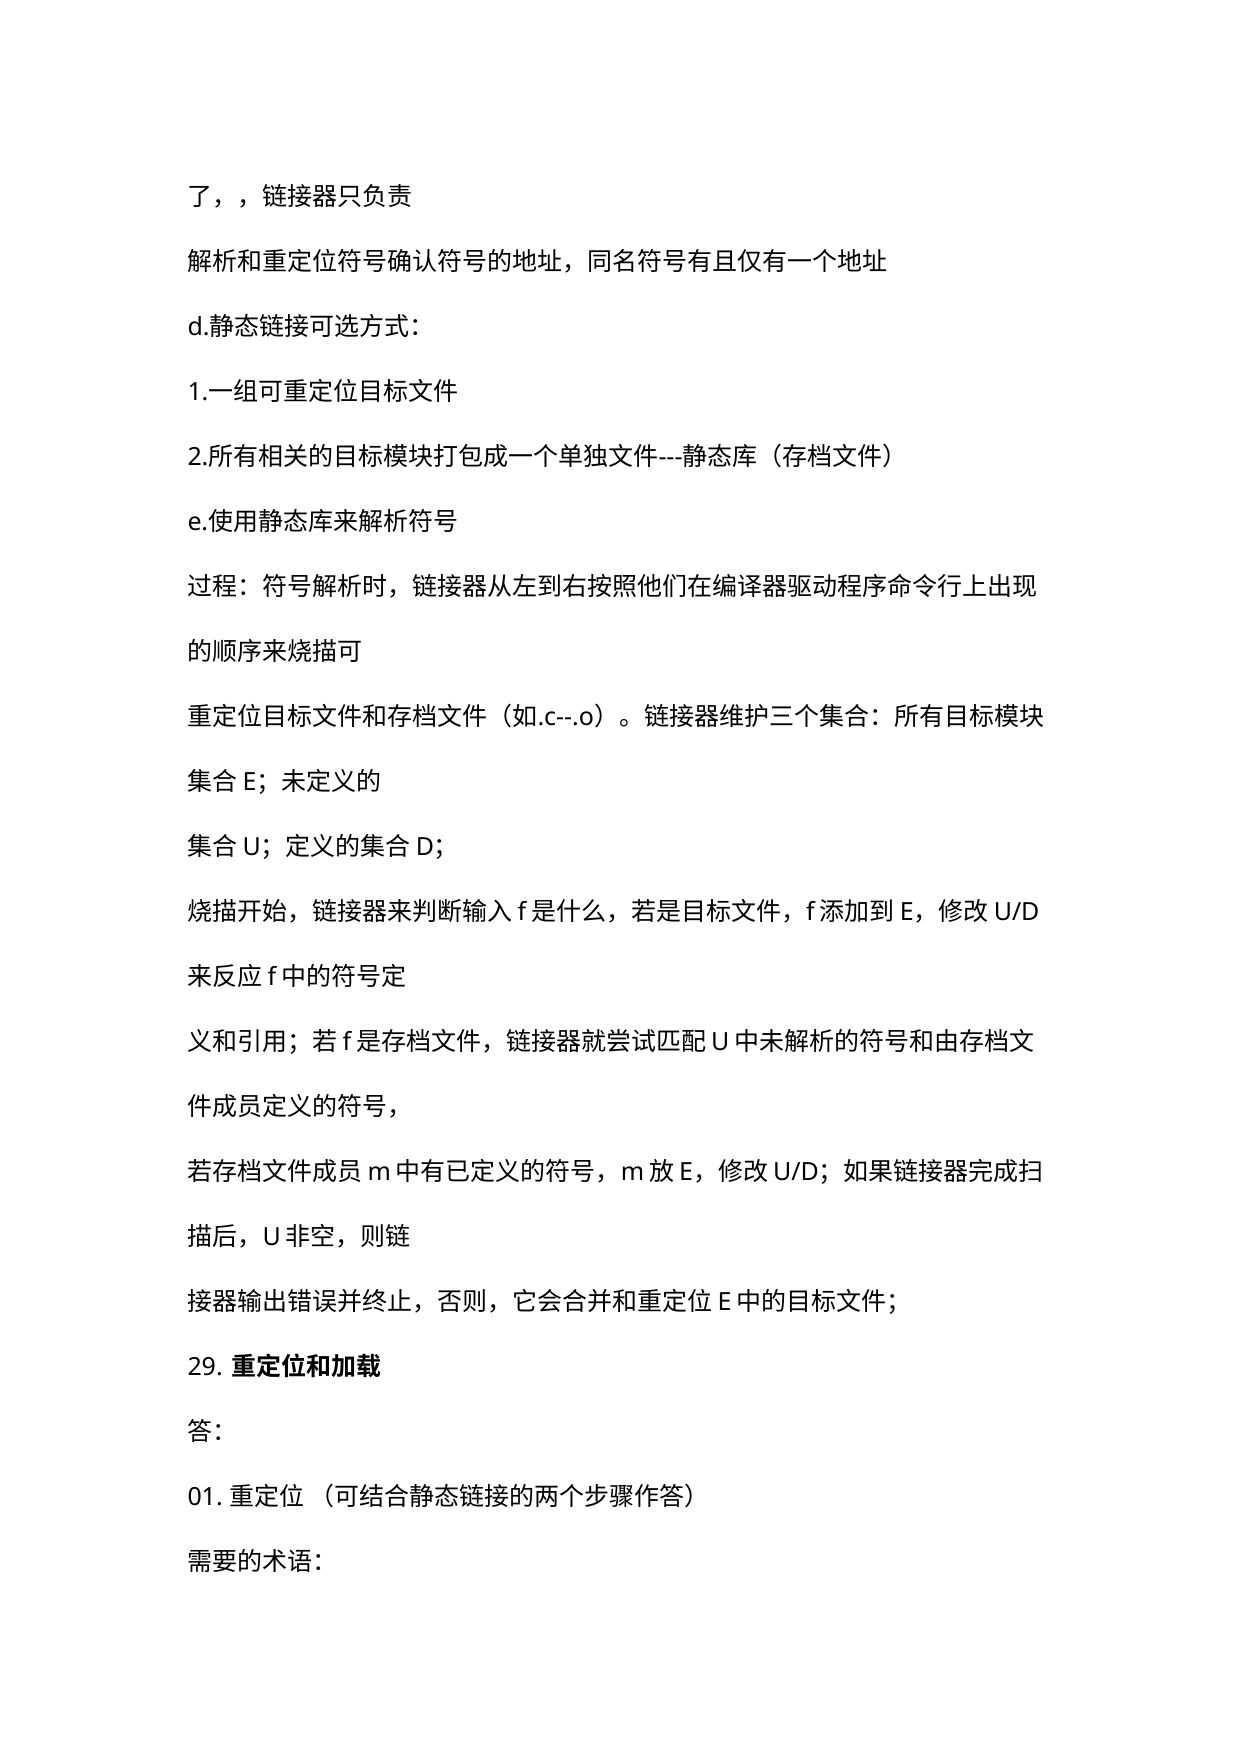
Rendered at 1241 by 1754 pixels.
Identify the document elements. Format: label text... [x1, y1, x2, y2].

text 需要的术语： [187, 1527, 1053, 1592]
list 重定位和加载 [187, 1332, 1053, 1397]
text e.使用静态库来解析符号 [187, 487, 1053, 552]
text 答： [187, 1397, 1053, 1462]
text 1.一组可重定位目标文件 [187, 357, 1053, 422]
text 接器输出错误并终止，否则，它会合并和重定位E中的目标文件； [187, 1267, 1053, 1332]
text 01. 重定位 （可结合静态链接的两个步骤作答） [187, 1462, 1053, 1527]
text 重定位目标文件和存档文件（如.c--.o）。链接器维护三个集合：所有目标模块集合E；未定义的 [187, 682, 1053, 812]
text 若存档文件成员m中有已定义的符号，m放E，修改U/D；如果链接器完成扫描后，U非空，则链 [187, 1137, 1053, 1267]
text d.静态链接可选方式： [187, 292, 1053, 357]
text 烧描开始，链接器来判断输入f是什么，若是目标文件，f添加到E，修改U/D来反应f中的符号定 [187, 877, 1053, 1007]
text 解析和重定位符号确认符号的地址，同名符号有且仅有一个地址 [187, 227, 1053, 292]
text 过程：符号解析时，链接器从左到右按照他们在编译器驱动程序命令行上出现的顺序来烧描可 [187, 552, 1053, 682]
text 集合U；定义的集合D； [187, 812, 1053, 877]
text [187, 162, 1053, 227]
text 2.所有相关的目标模块打包成一个单独文件---静态库（存档文件） [187, 422, 1053, 487]
text 义和引用；若f是存档文件，链接器就尝试匹配U中未解析的符号和由存档文件成员定义的符号， [187, 1007, 1053, 1137]
